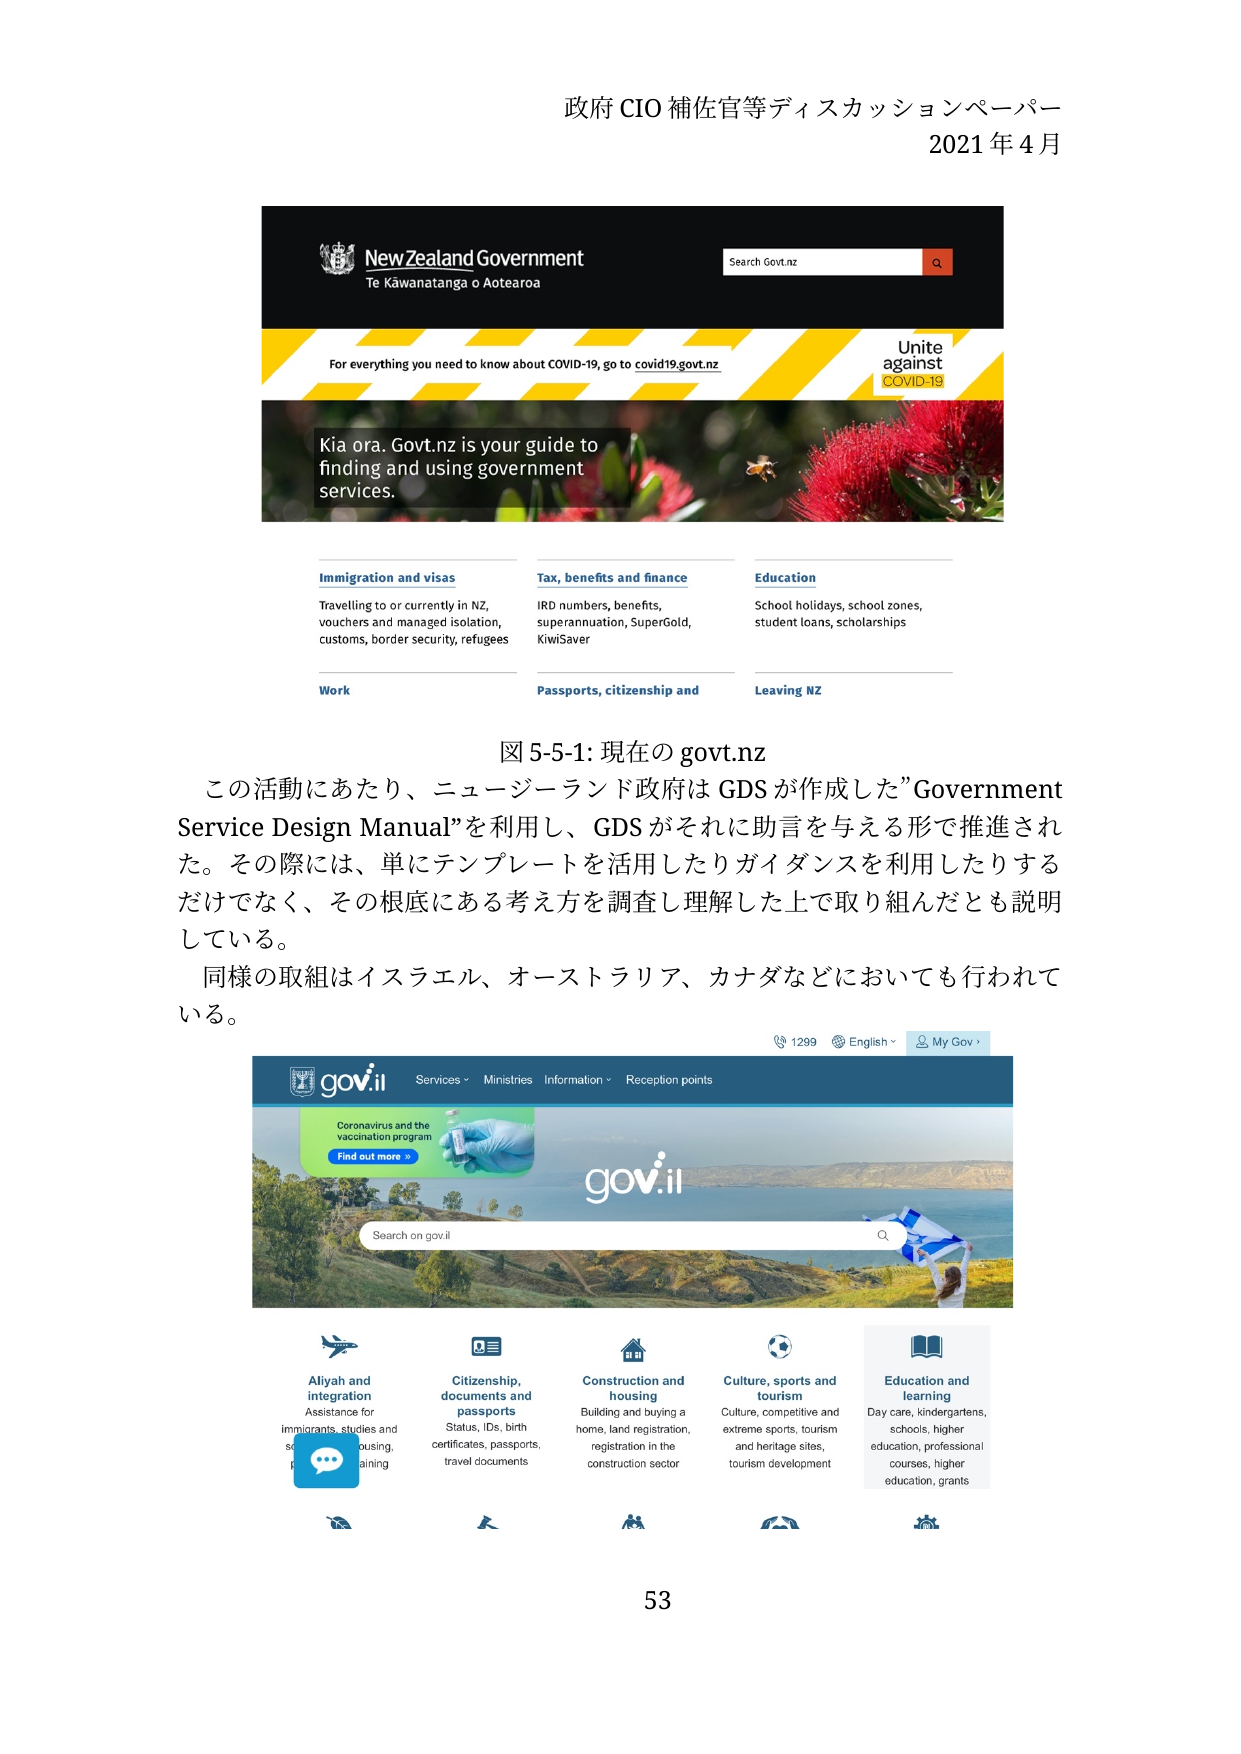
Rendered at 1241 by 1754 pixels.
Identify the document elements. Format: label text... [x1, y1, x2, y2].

picture [252, 1031, 1014, 1529]
picture [261, 206, 1004, 697]
text この活動にあたり、ニュージーランド政府はGDSが作成した”Government Service Design Manual”を利用し、GDSがそれに助言を与える形で推進された。その際には、単にテンプレートを活用したりガイダンスを利用したりするだけでなく、その根底にある考え方を調査し理解した上で取り組んだとも説明している。 [177, 769, 1063, 957]
text 図5-5-1: 現在のgovt.nz [177, 732, 1063, 769]
text 同様の取組はイスラエル、オーストラリア、カナダなどにおいても行われている。 [177, 957, 1063, 1032]
